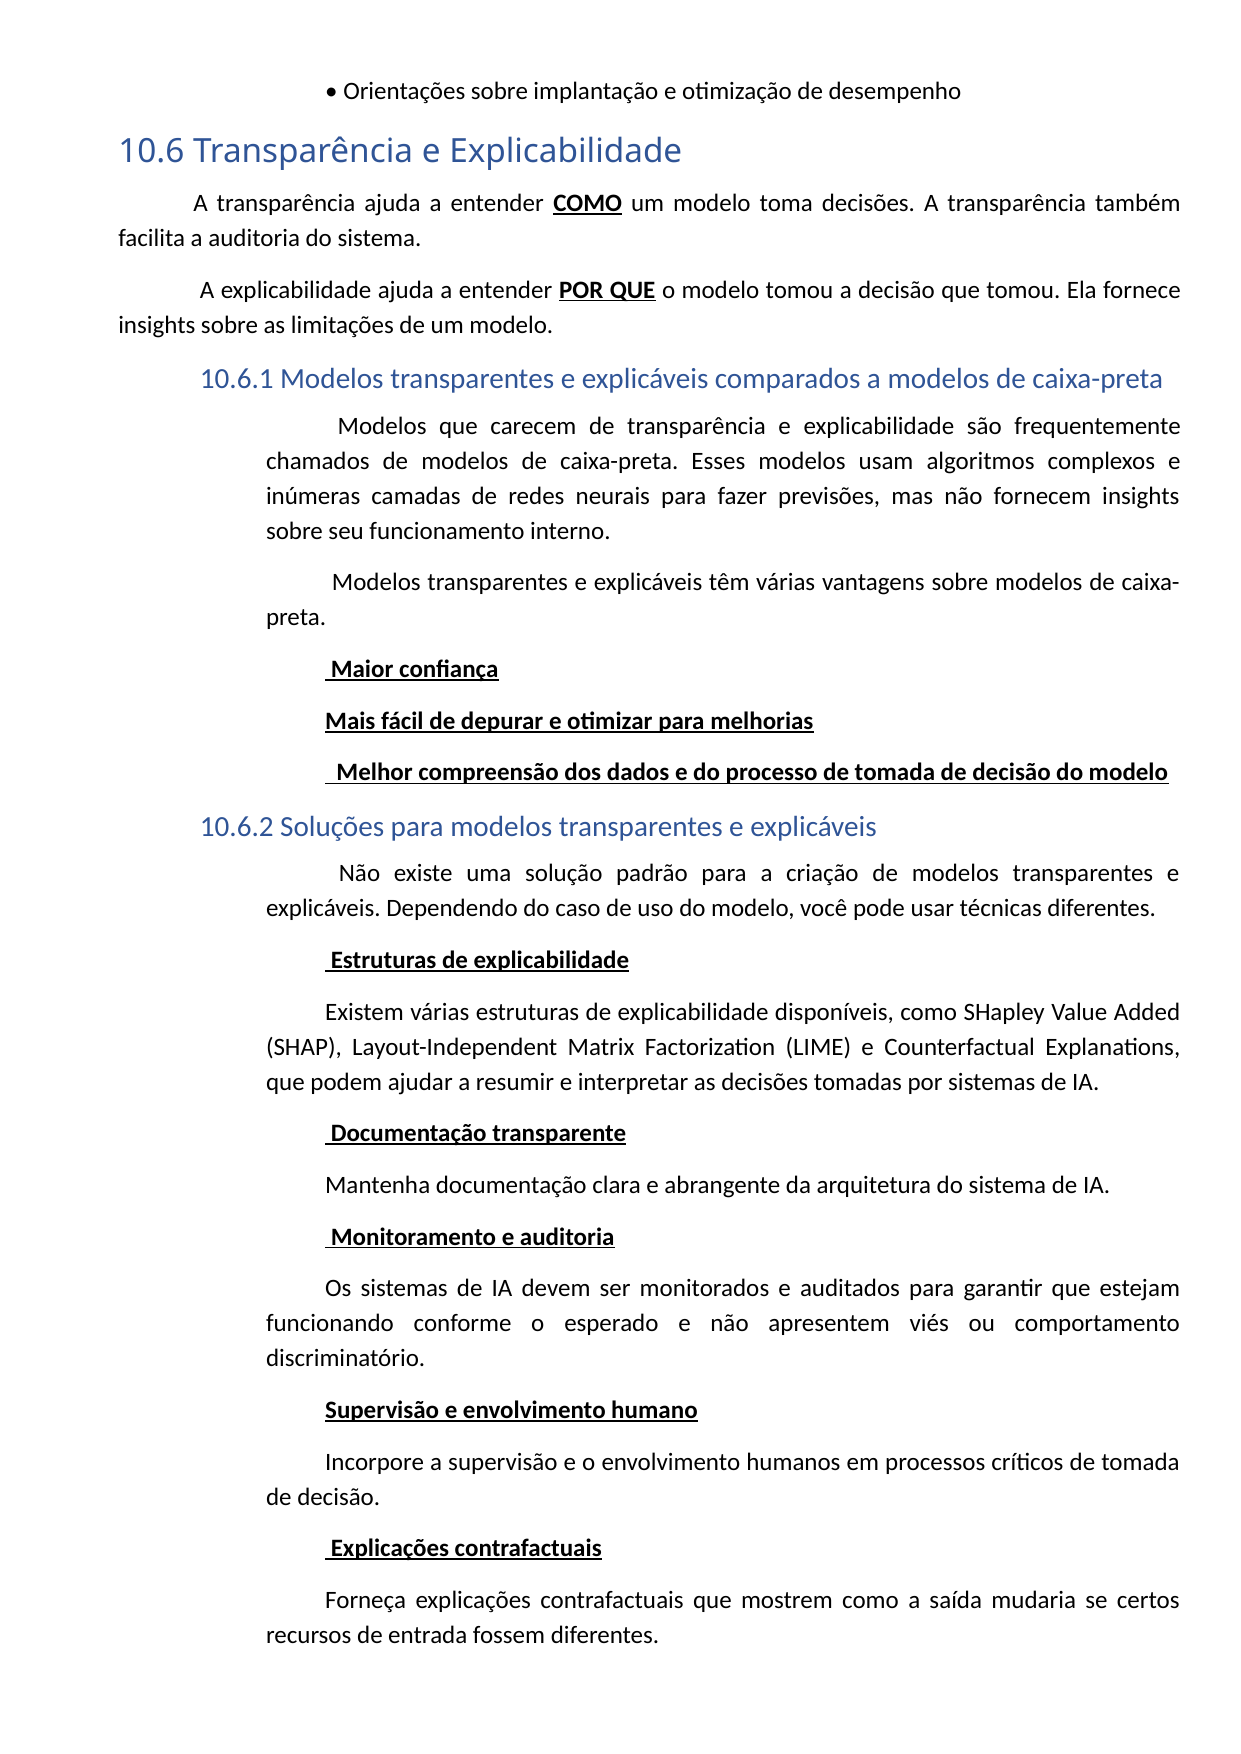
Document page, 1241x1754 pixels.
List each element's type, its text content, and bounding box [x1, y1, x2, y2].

text Existem várias estruturas de explicabilidade disponíveis, como SHapley Value Added (SHAP), Layout-Independent Matrix Factorization (LIME) e Counterfactual Explanations, que podem ajudar a resumir e interpretar as decisões tomadas por sistemas de IA. [266, 996, 1181, 1096]
text Não existe uma solução padrão para a criação de modelos transparentes e explicáveis. Dependendo do caso de uso do modelo, você pode usar técnicas diferentes. [266, 857, 1181, 923]
text Documentação transparente [266, 1117, 1181, 1148]
text Modelos transparentes e explicáveis têm várias vantagens sobre modelos de caixa-preta. [266, 566, 1181, 632]
text Mantenha documentação clara e abrangente da arquitetura do sistema de IA. [266, 1169, 1181, 1199]
subtitle 10.6.1 Modelos transparentes e explicáveis comparados a modelos de caixa-preta [118, 361, 1181, 396]
text • Orientações sobre implantação e otimização de desempenho [266, 75, 1181, 106]
text Supervisão e envolvimento humano [266, 1394, 1181, 1424]
text Incorpore a supervisão e o envolvimento humanos em processos críticos de tomada de decisão. [266, 1446, 1181, 1511]
text Forneça explicações contrafactuais que mostrem como a saída mudaria se certos recursos de entrada fossem diferentes. [266, 1584, 1181, 1649]
text Monitoramento e auditoria [266, 1221, 1181, 1251]
text A transparência ajuda a entender COMO um modelo toma decisões. A transparência também facilita a auditoria do sistema. [118, 187, 1181, 253]
text Mais fácil de depurar e otimizar para melhorias [266, 705, 1181, 735]
text A explicabilidade ajuda a entender POR QUE o modelo tomou a decisão que tomou. Ela fornece insights sobre as limitações de um modelo. [118, 274, 1181, 339]
text Estruturas de explicabilidade [266, 944, 1181, 974]
subtitle 10.6.2 Soluções para modelos transparentes e explicáveis [118, 808, 1181, 844]
text Melhor compreensão dos dados e do processo de tomada de decisão do modelo [266, 756, 1181, 787]
text Modelos que carecem de transparência e explicabilidade são frequentemente chamados de modelos de caixa-preta. Esses modelos usam algoritmos complexos e inúmeras camadas de redes neurais para fazer previsões, mas não fornecem insights sobre seu funcionamento interno. [266, 410, 1181, 545]
text Maior confiança [266, 653, 1181, 684]
text Explicações contrafactuais [266, 1532, 1181, 1563]
subtitle 10.6 Transparência e Explicabilidade [59, 127, 1181, 172]
text Os sistemas de IA devem ser monitorados e auditados para garantir que estejam funcionando conforme o esperado e não apresentem viés ou comportamento discriminatório. [266, 1272, 1181, 1373]
